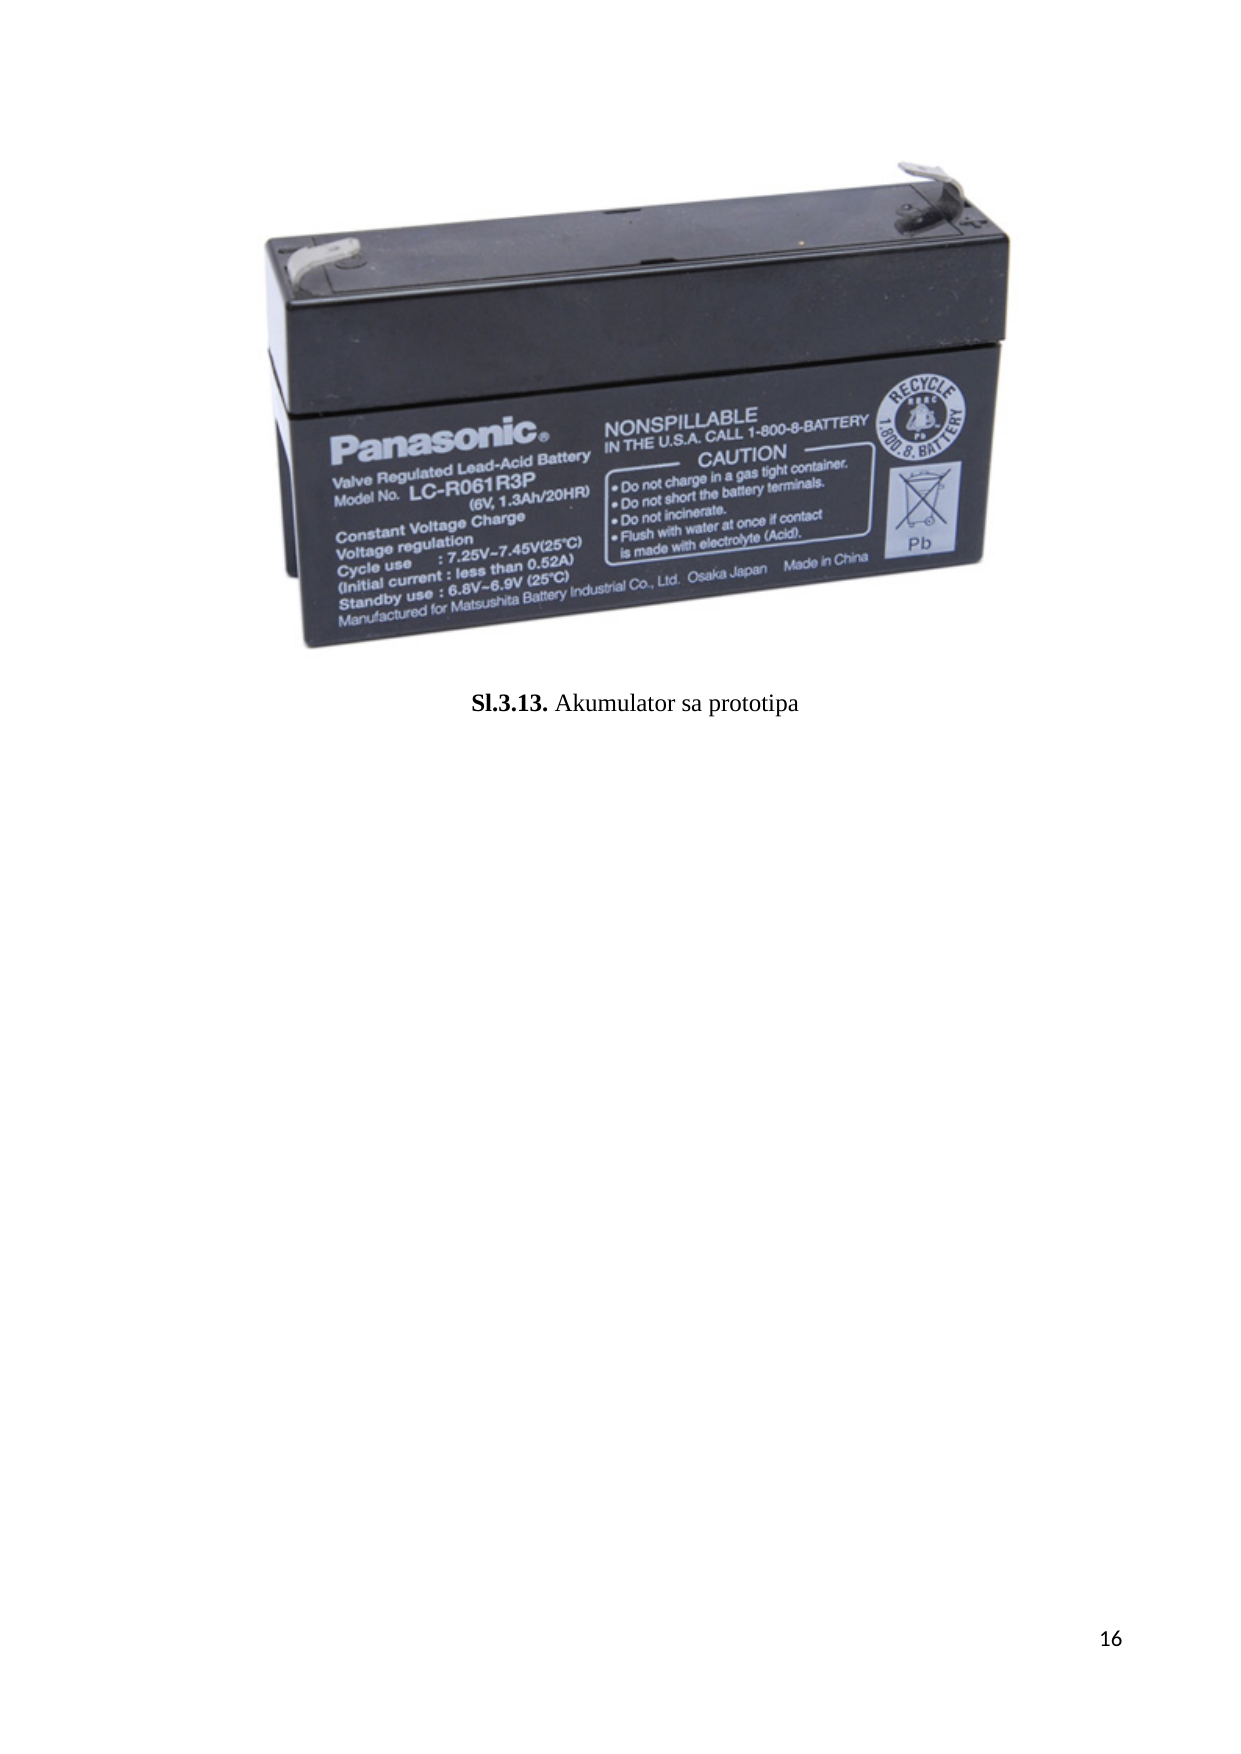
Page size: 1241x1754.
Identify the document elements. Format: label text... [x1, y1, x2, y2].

picture [244, 147, 1026, 664]
text Sl.3.13. Akumulator sa prototipa [148, 688, 1122, 717]
